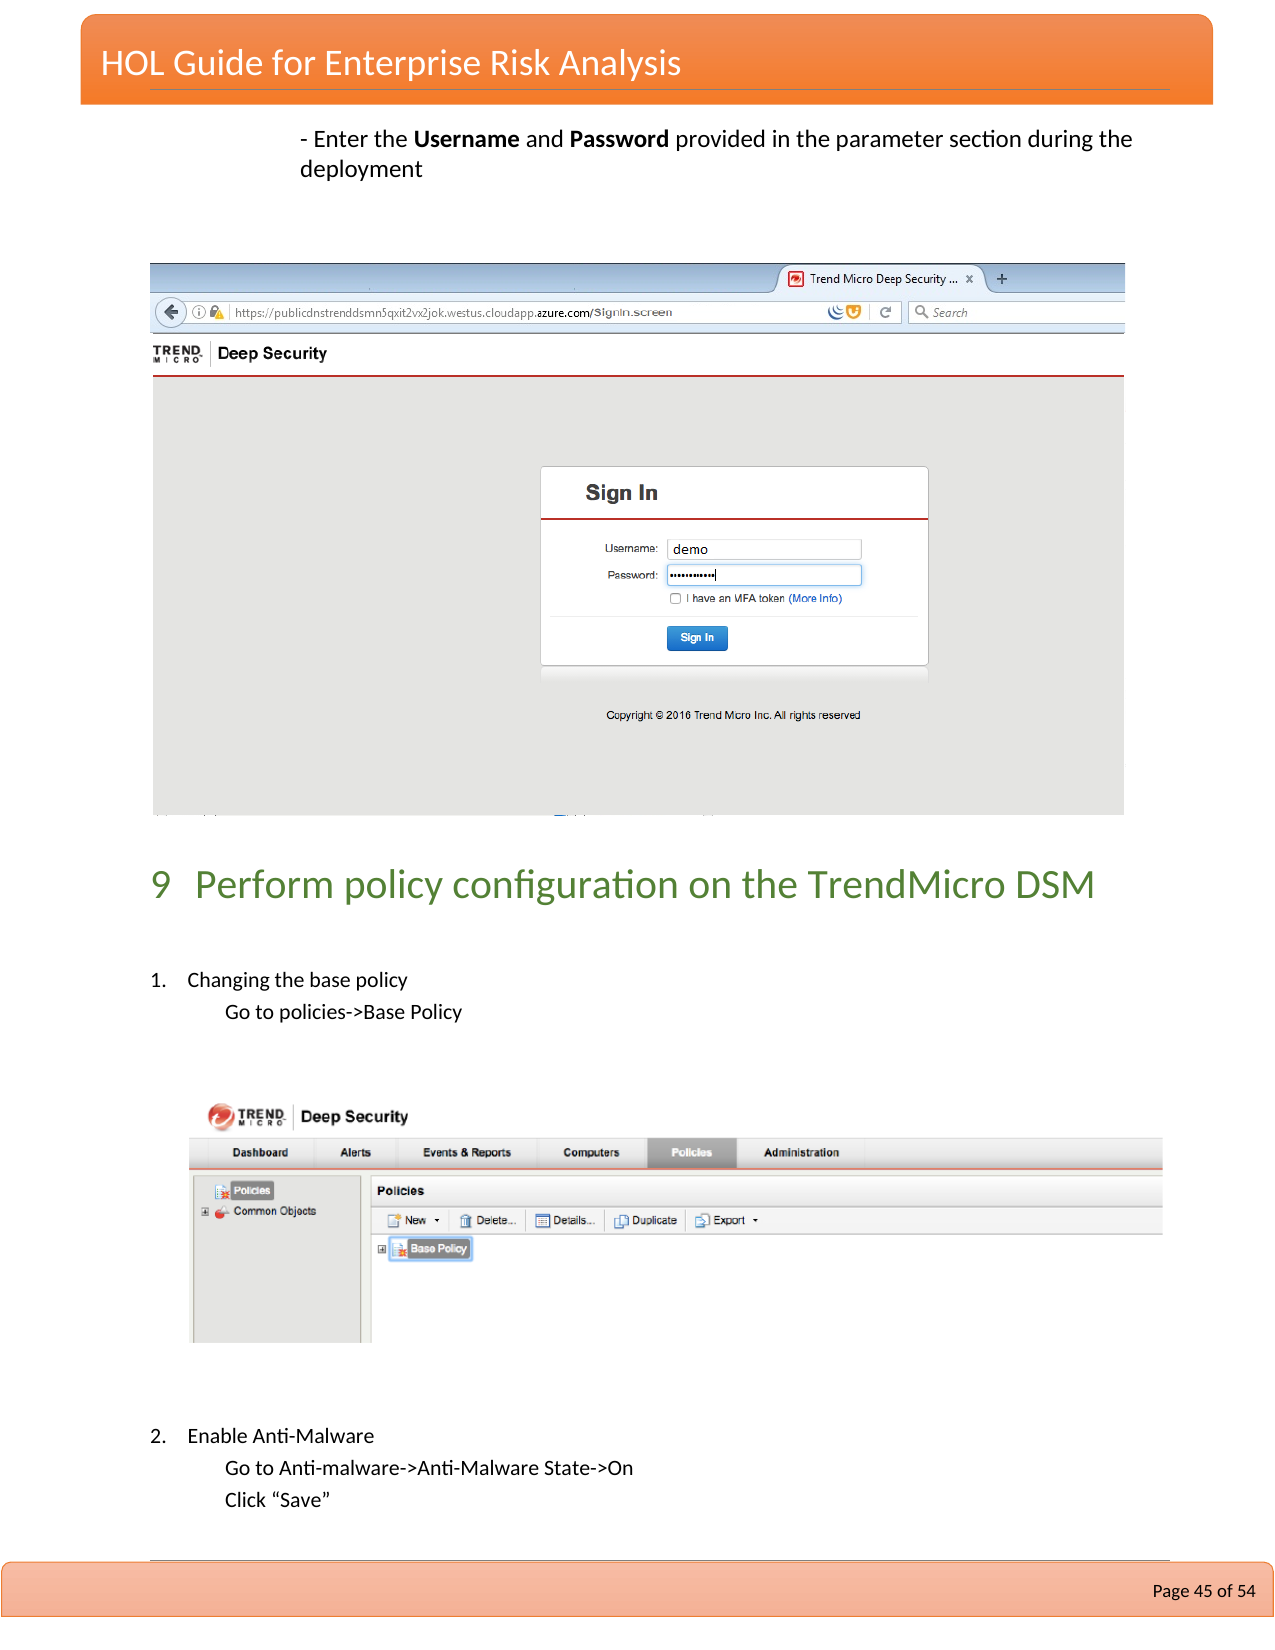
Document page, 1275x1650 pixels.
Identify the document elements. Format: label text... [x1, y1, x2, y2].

list Enable Anti-Malware [150, 1423, 1170, 1449]
text - Enter the Username and Password provided in the parameter section during the [225, 123, 1170, 154]
list Changing the base policy [150, 966, 1170, 993]
list Go to Anti-malware->Anti-Malware State->On [187, 1454, 1170, 1481]
picture [187, 1093, 1163, 1344]
subtitle Perform policy configuration on the TrendMicro DSM [150, 858, 1170, 909]
list Click “Save” [187, 1487, 1170, 1513]
text deployment [225, 154, 1170, 184]
list Go to policies->Base Policy [187, 998, 1170, 1025]
picture [150, 263, 1125, 816]
